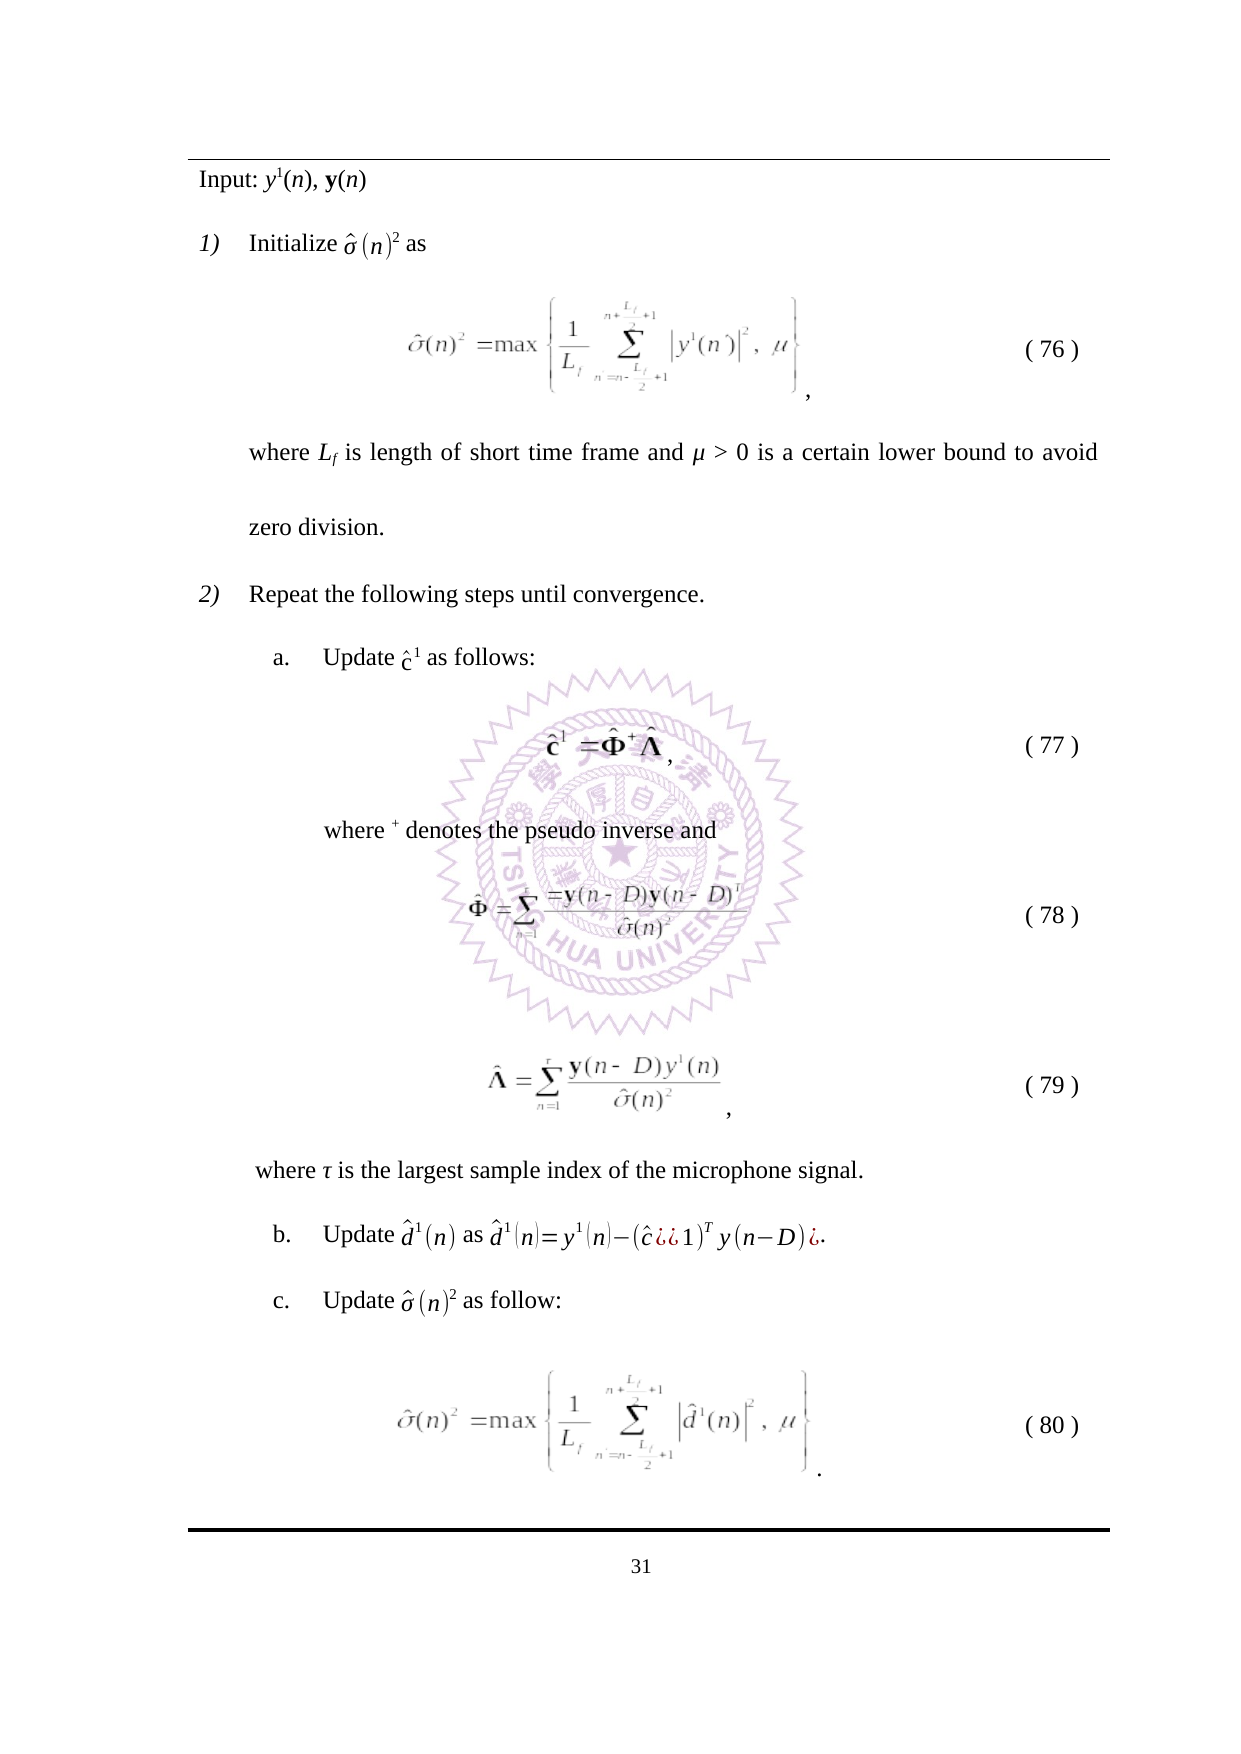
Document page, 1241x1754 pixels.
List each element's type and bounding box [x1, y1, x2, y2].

table_cell [188, 160, 1109, 1528]
